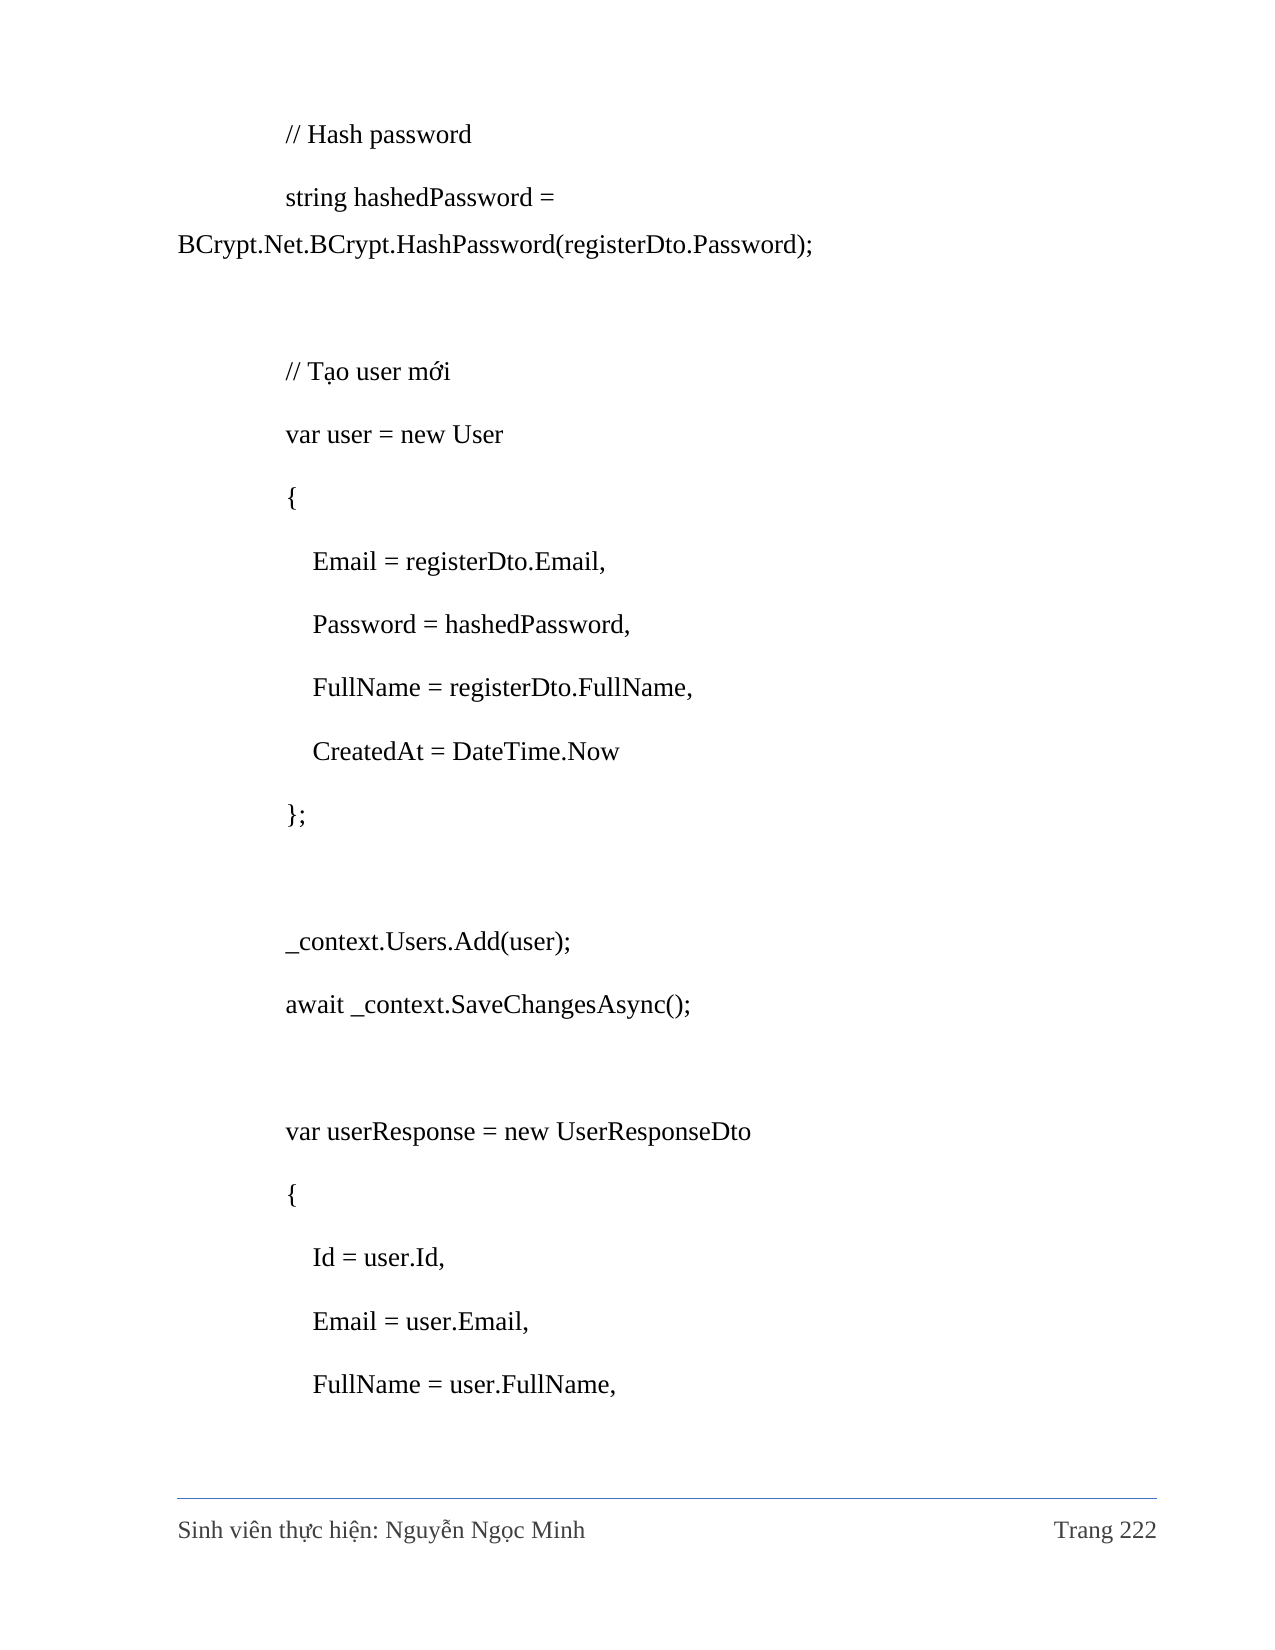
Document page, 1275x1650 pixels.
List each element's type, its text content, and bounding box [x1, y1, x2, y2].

text Id = user.Id, [177, 1241, 1157, 1273]
text Password = hashedPassword, [177, 608, 1157, 639]
text await _context.SaveChangesAsync(); [177, 988, 1157, 1019]
text // Tạo user mới [177, 355, 1157, 386]
text string hashedPassword = BCrypt.Net.BCrypt.HashPassword(registerDto.Password); [177, 181, 1157, 259]
text }; [177, 798, 1157, 829]
text FullName = registerDto.FullName, [177, 671, 1157, 703]
text // Hash password [177, 118, 1157, 149]
text { [177, 1178, 1157, 1209]
text FullName = user.FullName, [177, 1368, 1157, 1399]
text _context.Users.Add(user); [177, 925, 1157, 956]
text Email = user.Email, [177, 1305, 1157, 1336]
text CreatedAt = DateTime.Now [177, 735, 1157, 766]
text { [177, 481, 1157, 513]
text Email = registerDto.Email, [177, 545, 1157, 576]
text var userResponse = new UserResponseDto [177, 1115, 1157, 1146]
text var user = new User [177, 418, 1157, 449]
